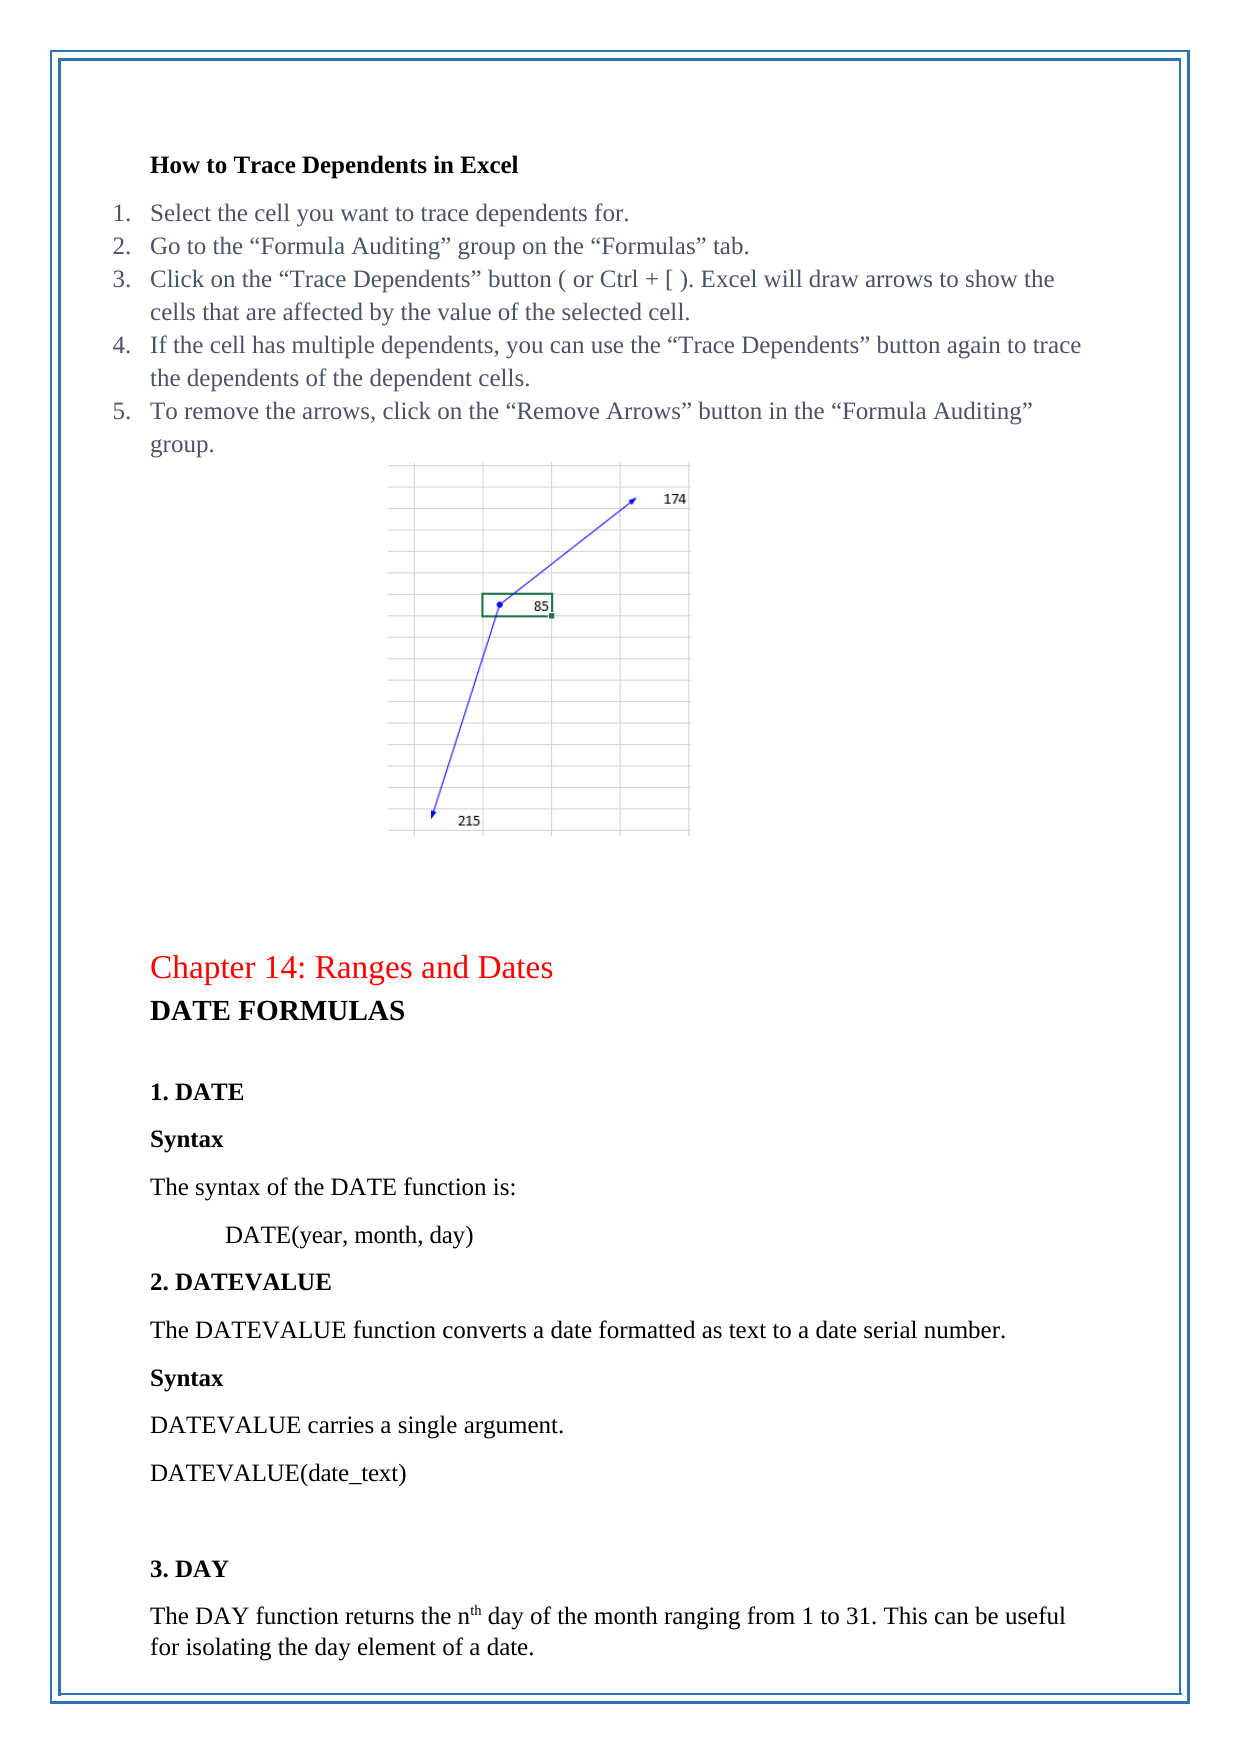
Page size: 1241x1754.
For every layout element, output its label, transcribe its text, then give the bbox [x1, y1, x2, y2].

list Select the cell you want to trace dependents for. [112, 198, 1090, 226]
text DATEVALUE(date_text) [150, 1458, 1090, 1487]
text 3. DAY [150, 1554, 1090, 1582]
list To remove the arrows, click on the “Remove Arrows” button in the “Formula Auditing” group. [112, 396, 1090, 458]
list If the cell has multiple dependents, you can use the “Trace Dependents” button again to trace the dependents of the dependent cells. [112, 330, 1090, 392]
text Syntax [150, 1124, 1090, 1153]
list Click on the “Trace Dependents” button ( or Ctrl + [ ). Excel will draw arrows to show the cells that are affected by the value of the selected cell. [112, 264, 1090, 326]
text DATEVALUE carries a single argument. [150, 1411, 1090, 1439]
subtitle DATE FORMULAS [150, 993, 1090, 1026]
text How to Trace Dependents in Excel [150, 150, 1090, 179]
text The syntax of the DATE function is: [150, 1172, 1090, 1201]
text The DAY function returns the nth day of the month ranging from 1 to 31. This can be useful for isolating the day element of a date. [150, 1601, 1090, 1661]
text DATE(year, month, day) [150, 1220, 1090, 1248]
text Syntax [150, 1363, 1090, 1392]
list Go to the “Formula Auditing” group on the “Formulas” tab. [112, 231, 1090, 259]
subtitle Chapter 14: Ranges and Dates [150, 947, 1090, 986]
text 1. DATE [150, 1077, 1090, 1105]
text The DATEVALUE function converts a date formatted as text to a date serial number. [150, 1315, 1090, 1344]
picture [387, 462, 692, 836]
text 2. DATEVALUE [150, 1267, 1090, 1296]
